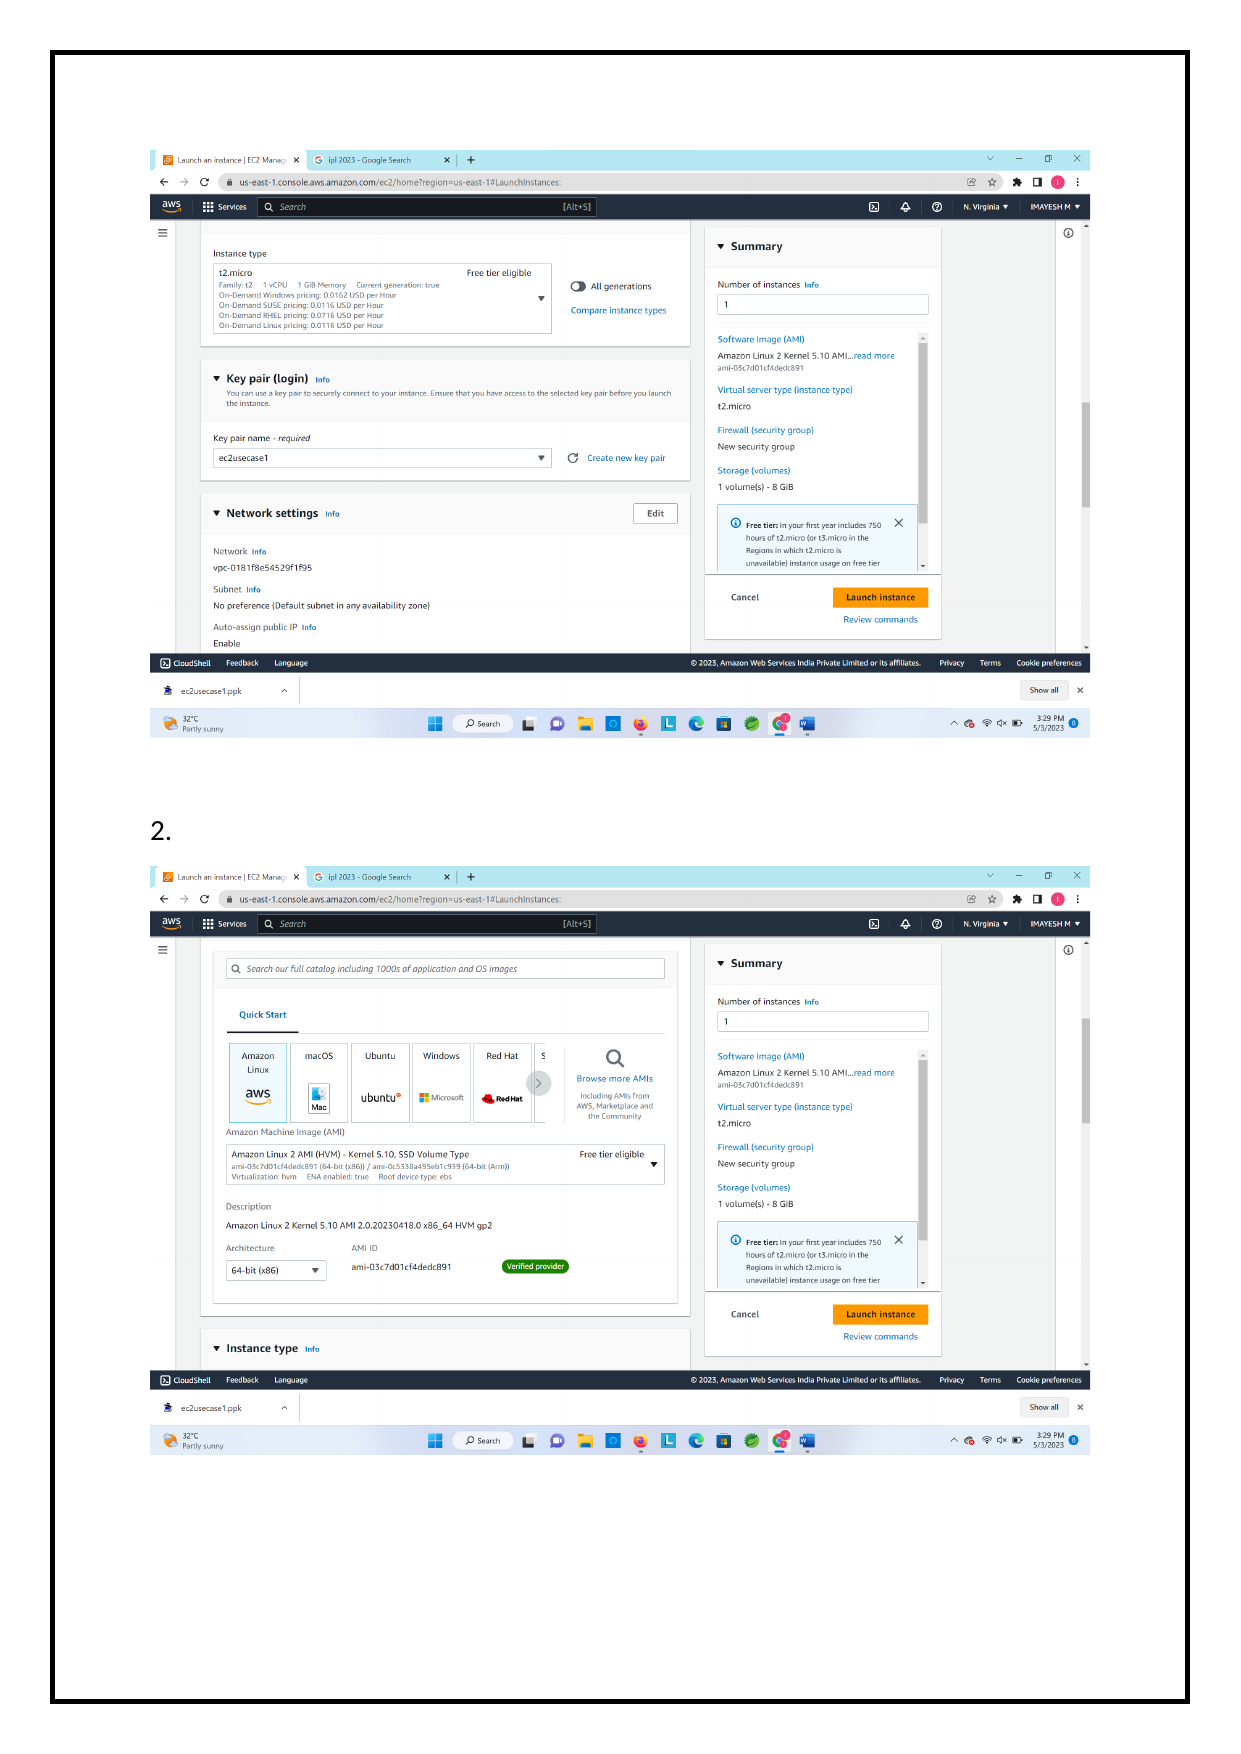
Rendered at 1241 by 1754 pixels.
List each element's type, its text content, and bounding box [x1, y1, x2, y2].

text 2. [150, 812, 1090, 847]
picture [150, 150, 1091, 738]
picture [150, 866, 1091, 1455]
